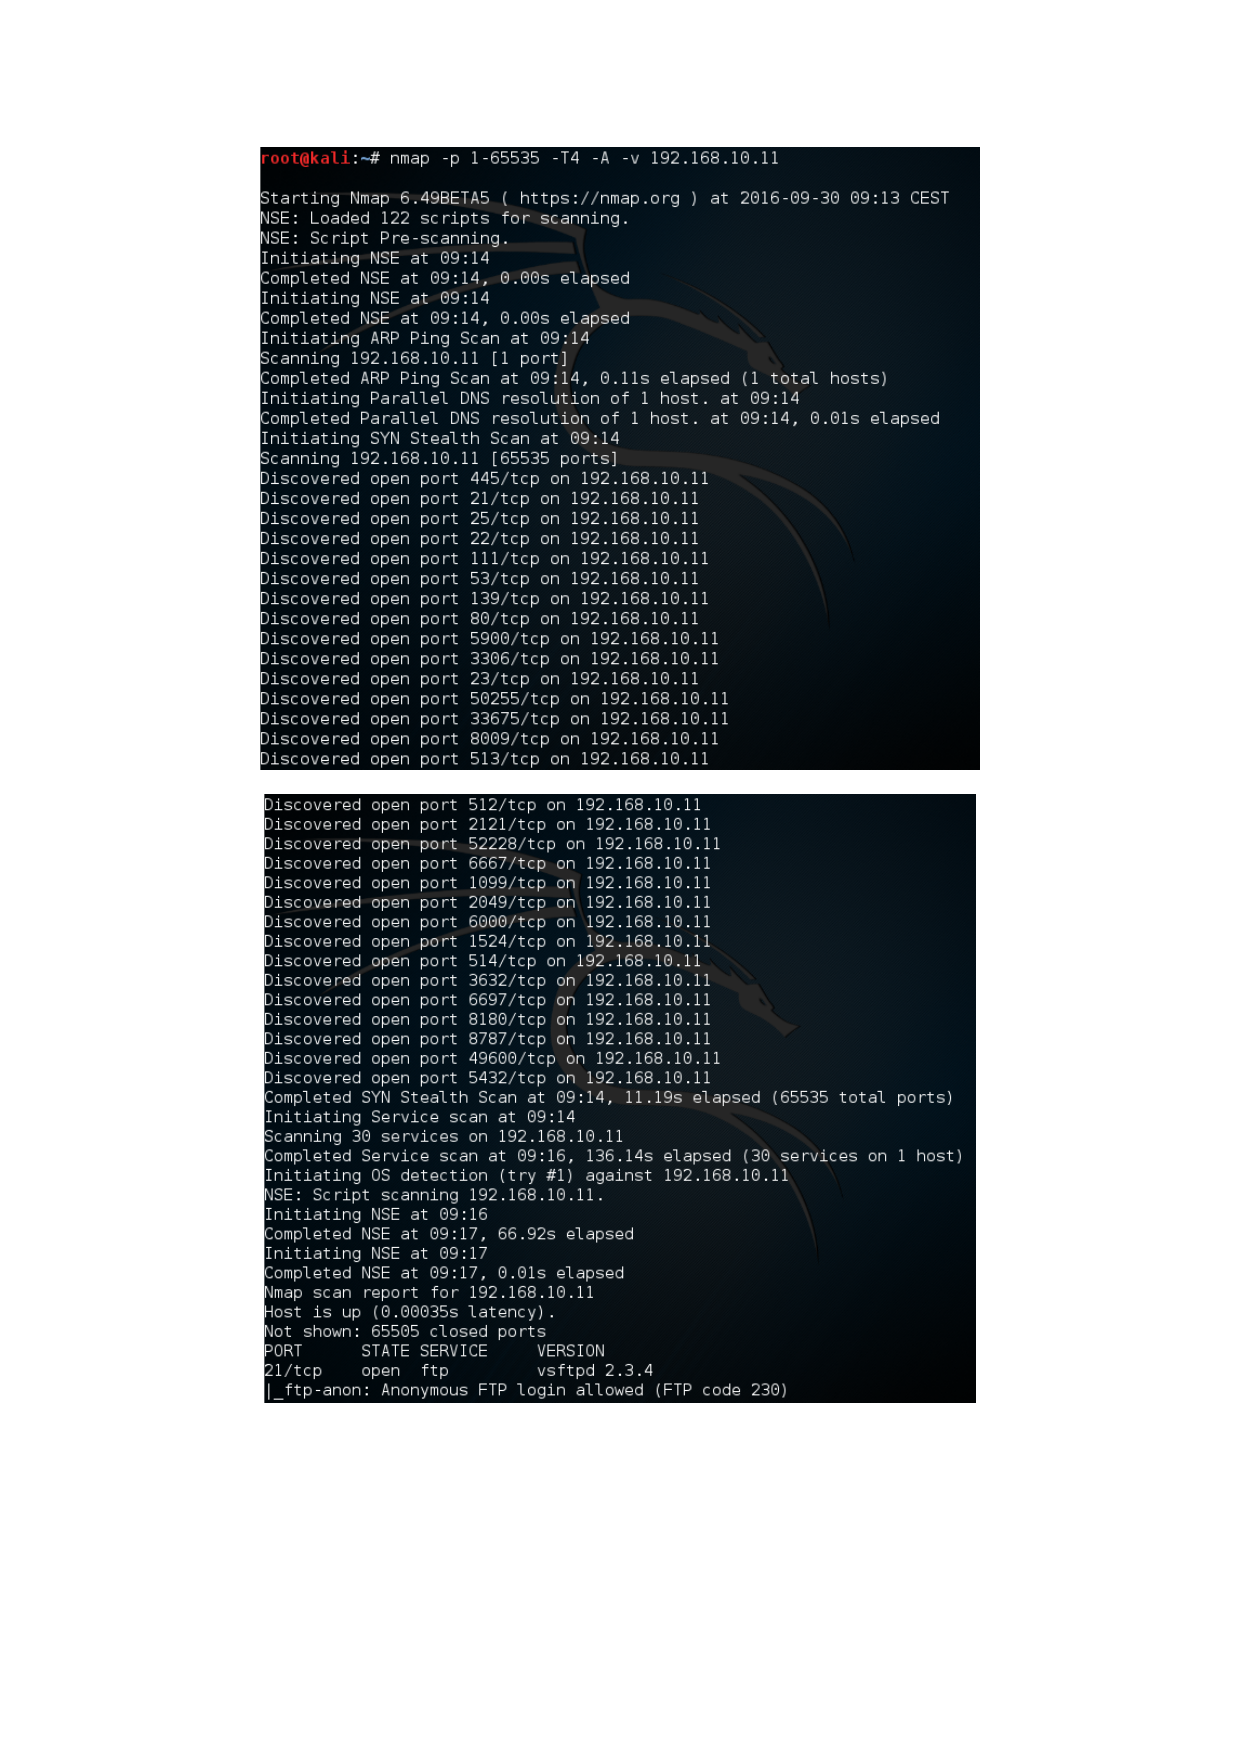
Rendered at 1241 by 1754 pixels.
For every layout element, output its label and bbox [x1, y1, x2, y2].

picture [260, 147, 980, 770]
picture [264, 794, 976, 1403]
